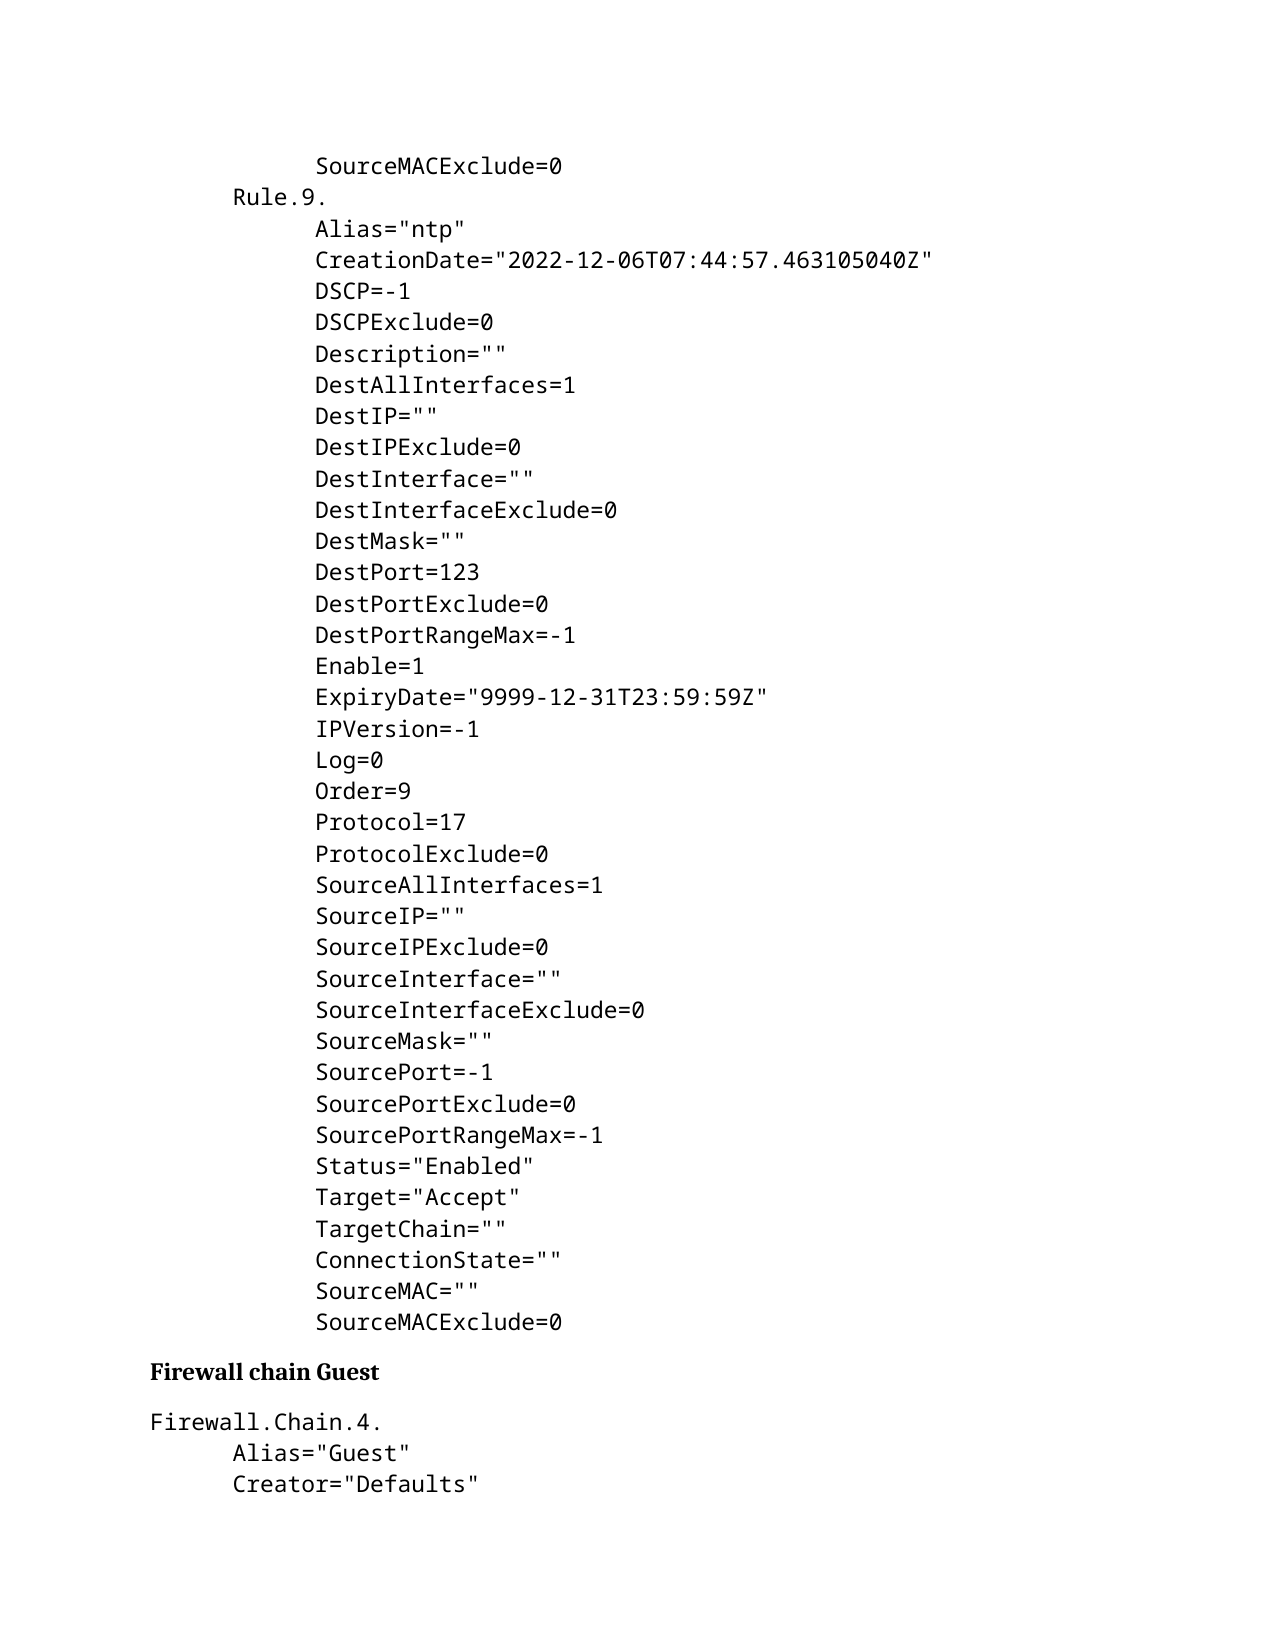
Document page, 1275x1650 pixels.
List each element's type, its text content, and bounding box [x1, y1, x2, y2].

text Firewall chain Guest [150, 1358, 1125, 1387]
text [150, 150, 1125, 1337]
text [150, 1406, 1125, 1499]
